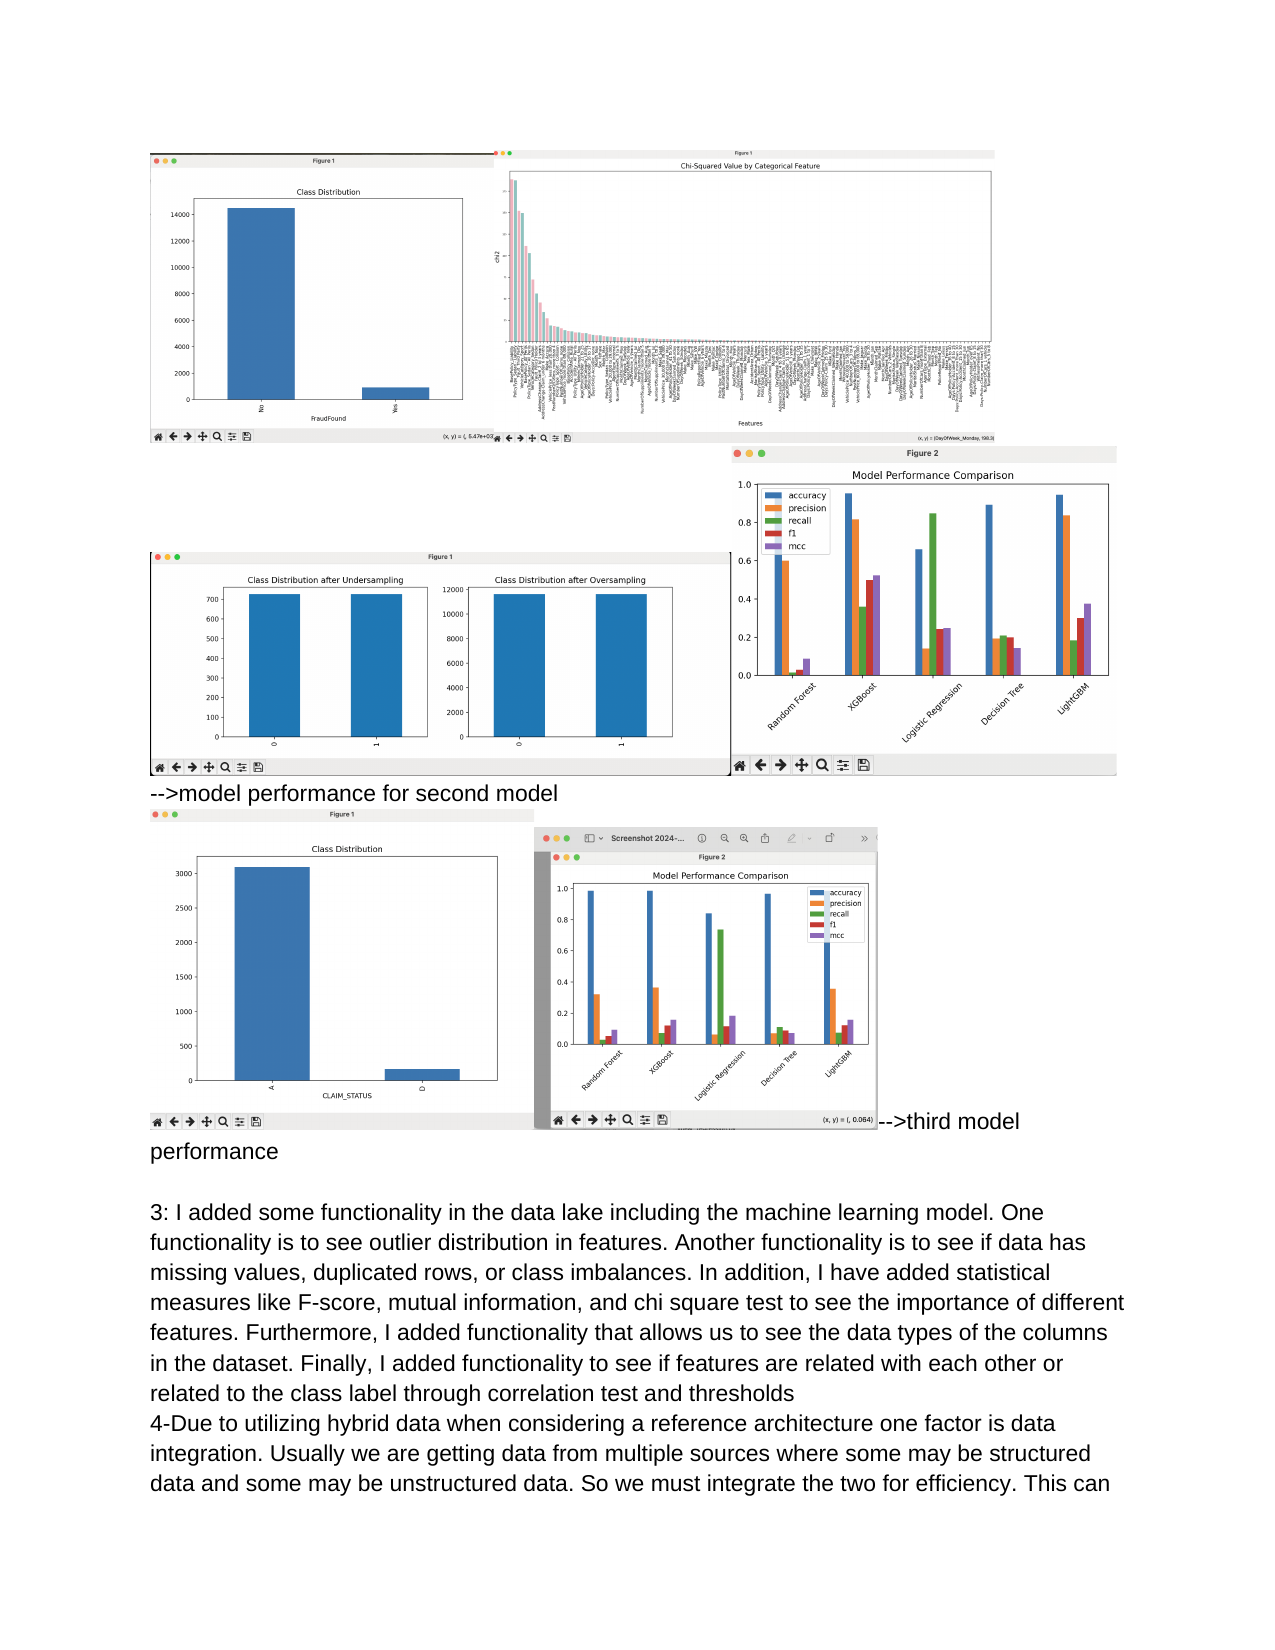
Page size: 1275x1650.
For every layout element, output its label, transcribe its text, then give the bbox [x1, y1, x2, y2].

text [150, 1410, 1125, 1497]
picture [150, 446, 1117, 776]
picture [150, 809, 878, 1130]
picture [150, 150, 995, 443]
text 3: I added some functionality in the data lake including the machine learning model. One functionality is to see outlier distribution in features. Another functionality is to see if data has missing values, duplicated rows, or class imbalances. In addition, I have added statistical measures like F-score, mutual information, and chi square test to see the importance of different features. Furthermore, I added functionality that allows us to see the data types of the columns in the dataset. Finally, I added functionality to see if features are related with each other or related to the class label through correlation test and thresholds [150, 1198, 1125, 1406]
